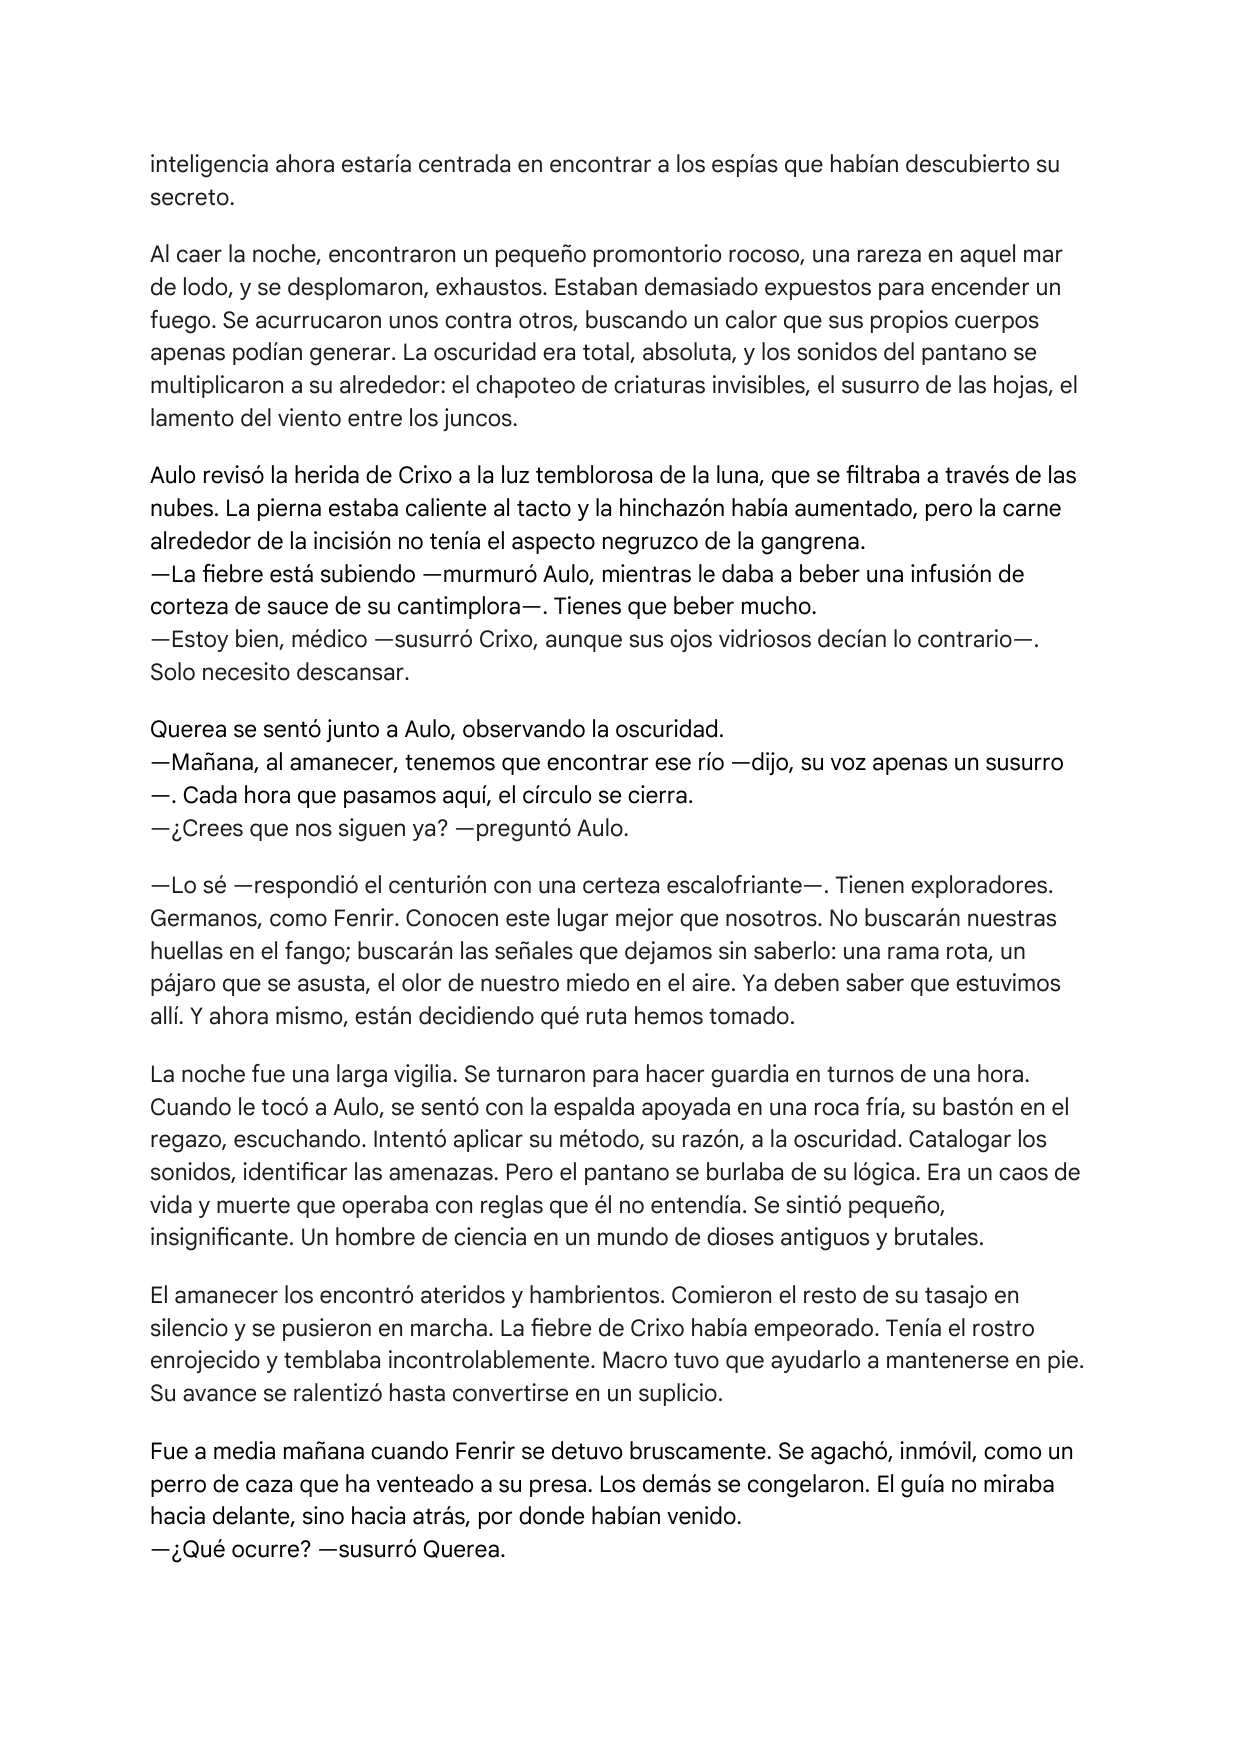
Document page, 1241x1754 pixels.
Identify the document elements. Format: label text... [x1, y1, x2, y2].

text El amanecer los encontró ateridos y hambrientos. Comieron el resto de su tasajo en silencio y se pusieron en marcha. La fiebre de Crixo había empeorado. Tenía el rostro enrojecido y temblaba incontrolablemente. Macro tuvo que ayudarlo a mantenerse en pie. Su avance se ralentizó hasta convertirse en un suplicio. [150, 1281, 1090, 1408]
text Querea se sentó junto a Aulo, observando la oscuridad. [150, 716, 1090, 744]
text —Mañana, al amanecer, tenemos que encontrar ese río —dijo, su voz apenas un susurro—. Cada hora que pasamos aquí, el círculo se cierra. [150, 748, 1090, 810]
text —¿Crees que nos siguen ya? —preguntó Aulo. [150, 814, 1090, 842]
text Fue a media mañana cuando Fenrir se detuvo bruscamente. Se agachó, inmóvil, como un perro de caza que ha venteado a su presa. Los demás se congelaron. El guía no miraba hacia delante, sino hacia atrás, por donde habían venido. [150, 1437, 1090, 1531]
text Aulo revisó la herida de Crixo a la luz temblorosa de la luna, que se filtraba a través de las nubes. La pierna estaba caliente al tacto y la hinchazón había aumentado, pero la carne alrededor de la incisión no tenía el aspecto negruzco de la gangrena. [150, 462, 1090, 556]
text —Estoy bien, médico —susurró Crixo, aunque sus ojos vidriosos decían lo contrario—. Solo necesito descansar. [150, 625, 1090, 687]
text —¿Qué ocurre? —susurró Querea. [150, 1535, 1090, 1564]
text Al caer la noche, encontraron un pequeño promontorio rocoso, una rareza en aquel mar de lodo, y se desplomaron, exhaustos. Estaban demasiado expuestos para encender un fuego. Se acurrucaron unos contra otros, buscando un calor que sus propios cuerpos apenas podían generar. La oscuridad era total, absoluta, y los sonidos del pantano se multiplicaron a su alrededor: el chapoteo de criaturas invisibles, el susurro de las hojas, el lamento del viento entre los juncos. [150, 240, 1090, 433]
text —La fiebre está subiendo —murmuró Aulo, mientras le daba a beber una infusión de corteza de sauce de su cantimplora—. Tienes que beber mucho. [150, 560, 1090, 621]
text —Lo sé —respondió el centurión con una certeza escalofriante—. Tienen exploradores. Germanos, como Fenrir. Conocen este lugar mejor que nosotros. No buscarán nuestras huellas en el fango; buscarán las señales que dejamos sin saberlo: una rama rota, un pájaro que se asusta, el olor de nuestro miedo en el aire. Ya deben saber que estuvimos allí. Y ahora mismo, están decidiendo qué ruta hemos tomado. [150, 871, 1090, 1031]
text La noche fue una larga vigilia. Se turnaron para hacer guardia en turnos de una hora. Cuando le tocó a Aulo, se sentó con la espalda apoyada en una roca fría, su bastón en el regazo, escuchando. Intentó aplicar su método, su razón, a la oscuridad. Catalogar los sonidos, identificar las amenazas. Pero el pantano se burlaba de su lógica. Era un caos de vida y muerte que operaba con reglas que él no entendía. Se sintió pequeño, insignificante. Un hombre de ciencia en un mundo de dioses antiguos y brutales. [150, 1060, 1090, 1252]
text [150, 150, 1090, 211]
